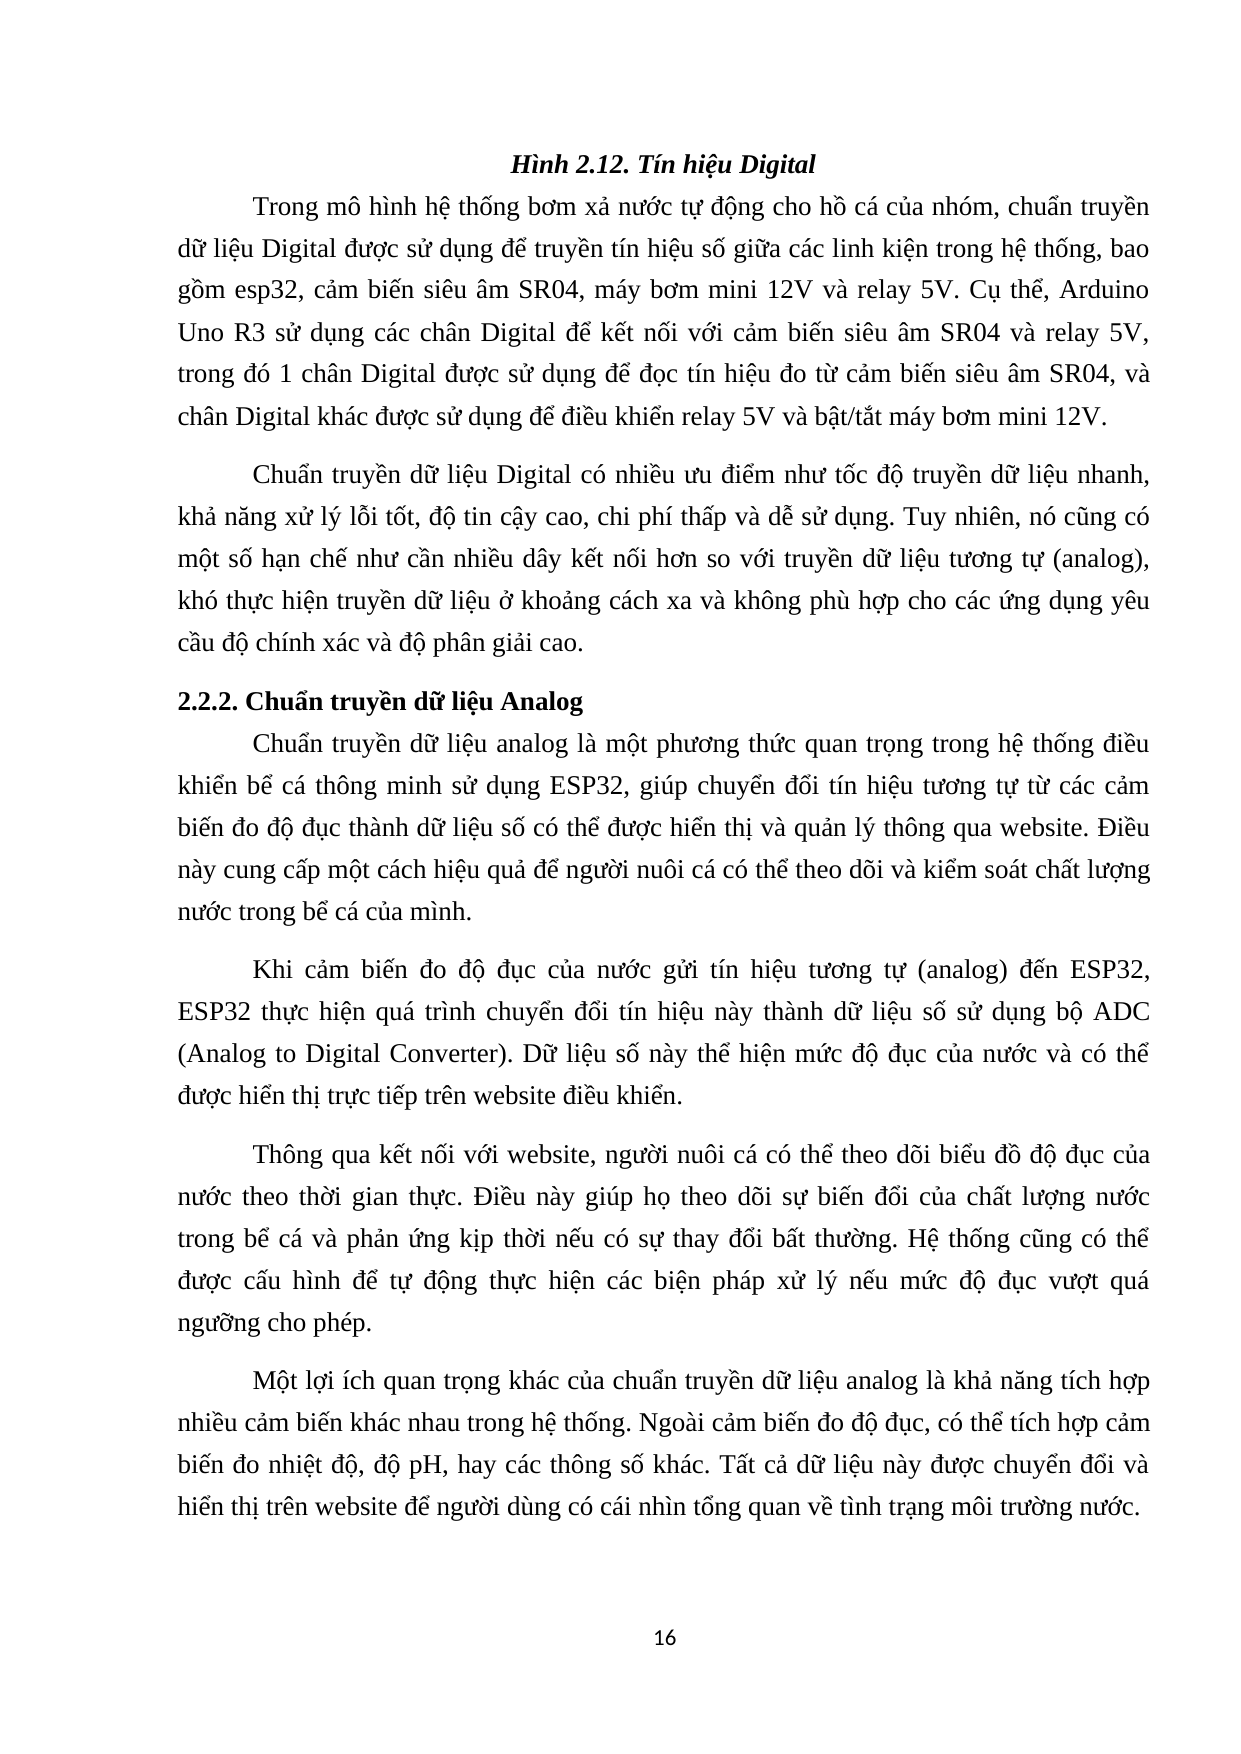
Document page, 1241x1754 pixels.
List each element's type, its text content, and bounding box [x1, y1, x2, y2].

subtitle 2.2.2. Chuẩn truyền dữ liệu Analog [177, 685, 1152, 716]
text Thông qua kết nối với website, người nuôi cá có thể theo dõi biểu đồ độ đục của nước theo thời gian thực. Điều này giúp họ theo dõi sự biến đổi của chất lượng nước trong bể cá và phản ứng kịp thời nếu có sự thay đổi bất thường. Hệ thống cũng có thể được cấu hình để tự động thực hiện các biện pháp xử lý nếu mức độ đục vượt quá ngưỡng cho phép. [177, 1138, 1152, 1337]
text Chuẩn truyền dữ liệu Digital có nhiều ưu điểm như tốc độ truyền dữ liệu nhanh, khả năng xử lý lỗi tốt, độ tin cậy cao, chi phí thấp và dễ sử dụng. Tuy nhiên, nó cũng có một số hạn chế như cần nhiều dây kết nối hơn so với truyền dữ liệu tương tự (analog), khó thực hiện truyền dữ liệu ở khoảng cách xa và không phù hợp cho các ứng dụng yêu cầu độ chính xác và độ phân giải cao. [177, 458, 1152, 657]
text Chuẩn truyền dữ liệu analog là một phương thức quan trọng trong hệ thống điều khiển bể cá thông minh sử dụng ESP32, giúp chuyển đổi tín hiệu tương tự từ các cảm biến đo độ đục thành dữ liệu số có thể được hiển thị và quản lý thông qua website. Điều này cung cấp một cách hiệu quả để người nuôi cá có thể theo dõi và kiểm soát chất lượng nước trong bể cá của mình. [177, 727, 1152, 926]
text Khi cảm biến đo độ đục của nước gửi tín hiệu tương tự (analog) đến ESP32, ESP32 thực hiện quá trình chuyển đổi tín hiệu này thành dữ liệu số sử dụng bộ ADC (Analog to Digital Converter). Dữ liệu số này thể hiện mức độ đục của nước và có thể được hiển thị trực tiếp trên website điều khiển. [177, 953, 1152, 1110]
subtitle Hình 2.12. Tín hiệu Digital [177, 148, 1152, 179]
text Trong mô hình hệ thống bơm xả nước tự động cho hồ cá của nhóm, chuẩn truyền dữ liệu Digital được sử dụng để truyền tín hiệu số giữa các linh kiện trong hệ thống, bao gồm esp32, cảm biến siêu âm SR04, máy bơm mini 12V và relay 5V. Cụ thể, Arduino Uno R3 sử dụng các chân Digital để kết nối với cảm biến siêu âm SR04 và relay 5V, trong đó 1 chân Digital được sử dụng để đọc tín hiệu đo từ cảm biến siêu âm SR04, và chân Digital khác được sử dụng để điều khiển relay 5V và bật/tắt máy bơm mini 12V. [177, 190, 1152, 431]
text Một lợi ích quan trọng khác của chuẩn truyền dữ liệu analog là khả năng tích hợp nhiều cảm biến khác nhau trong hệ thống. Ngoài cảm biến đo độ đục, có thể tích hợp cảm biến đo nhiệt độ, độ pH, hay các thông số khác. Tất cả dữ liệu này được chuyển đổi và hiển thị trên website để người dùng có cái nhìn tổng quan về tình trạng môi trường nước. [177, 1364, 1152, 1522]
